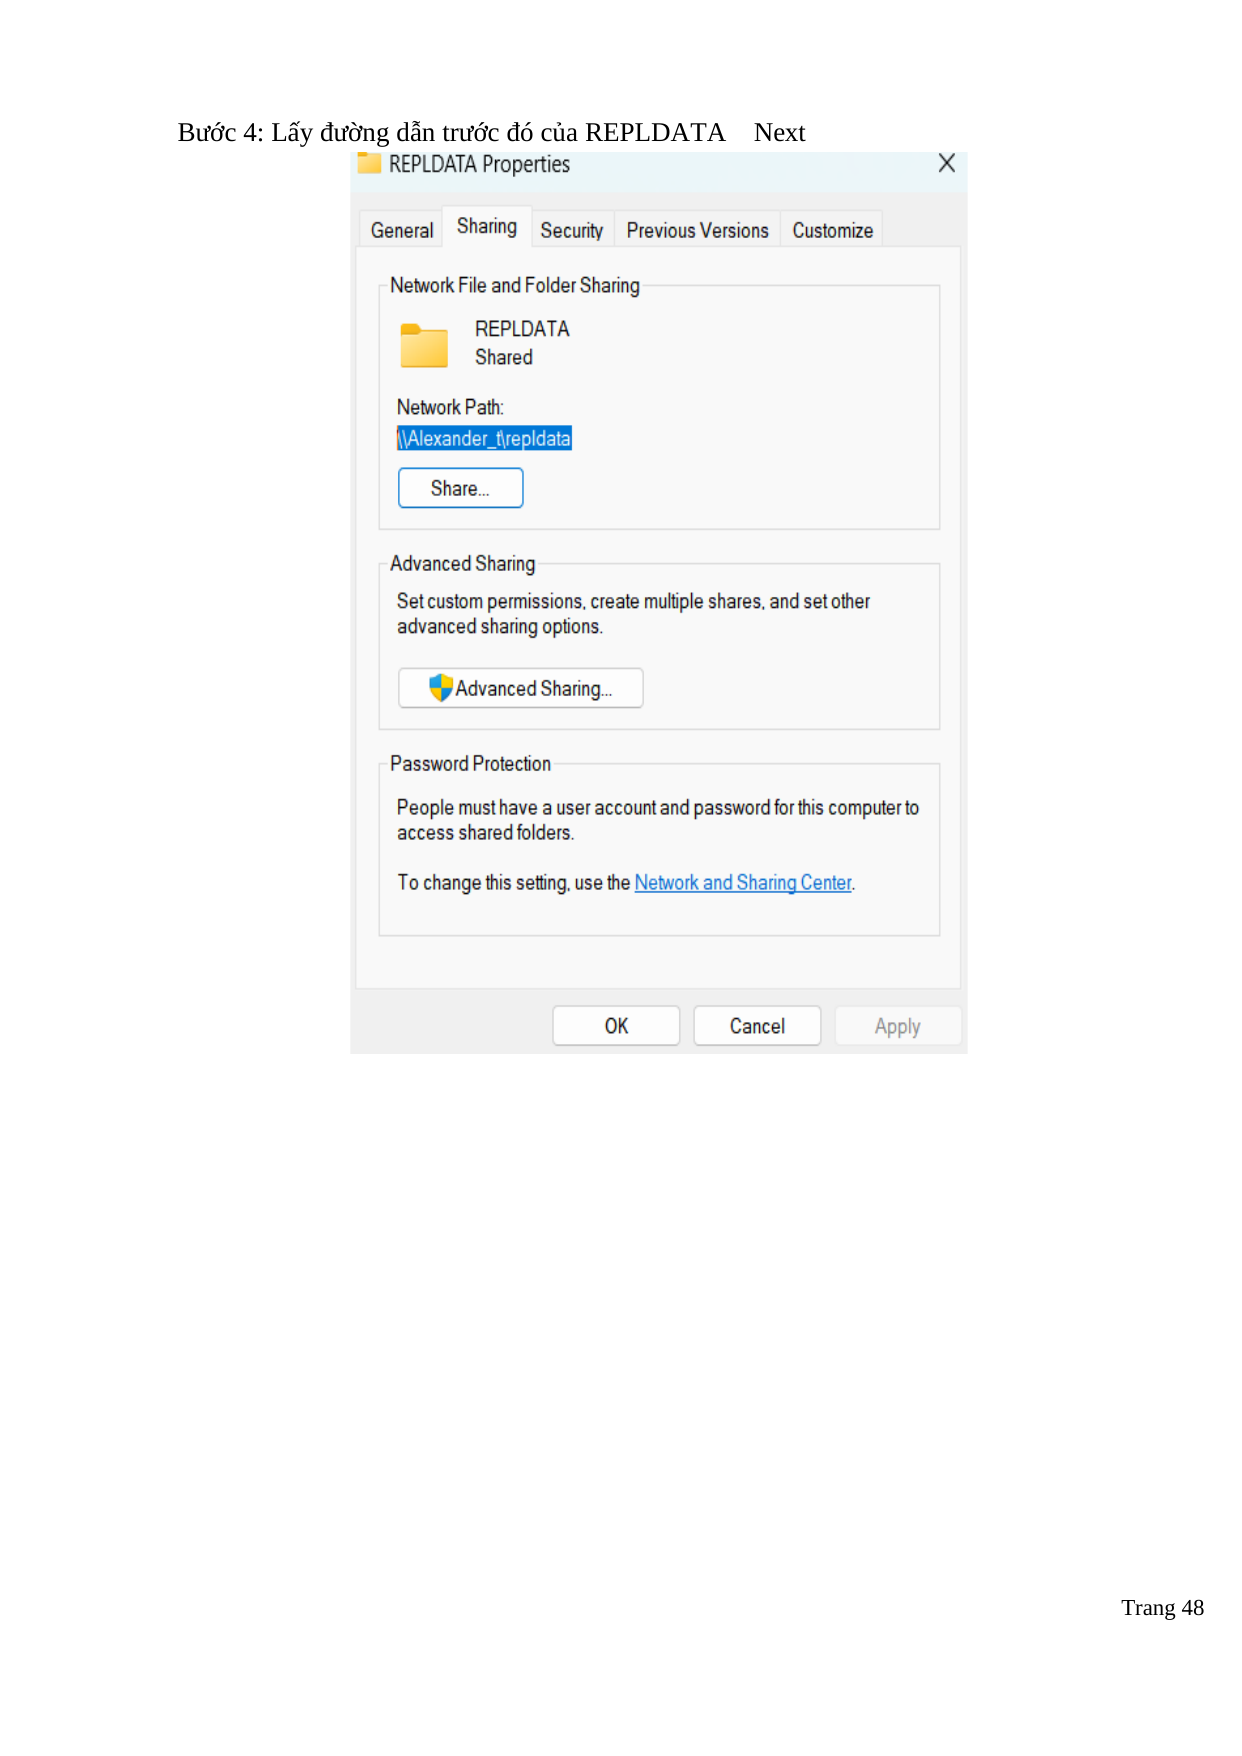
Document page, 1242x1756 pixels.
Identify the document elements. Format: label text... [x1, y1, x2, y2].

text Bước 4: Lấy đường dẫn trước đó của REPLDATA Next [177, 116, 1204, 147]
picture [350, 152, 968, 1054]
